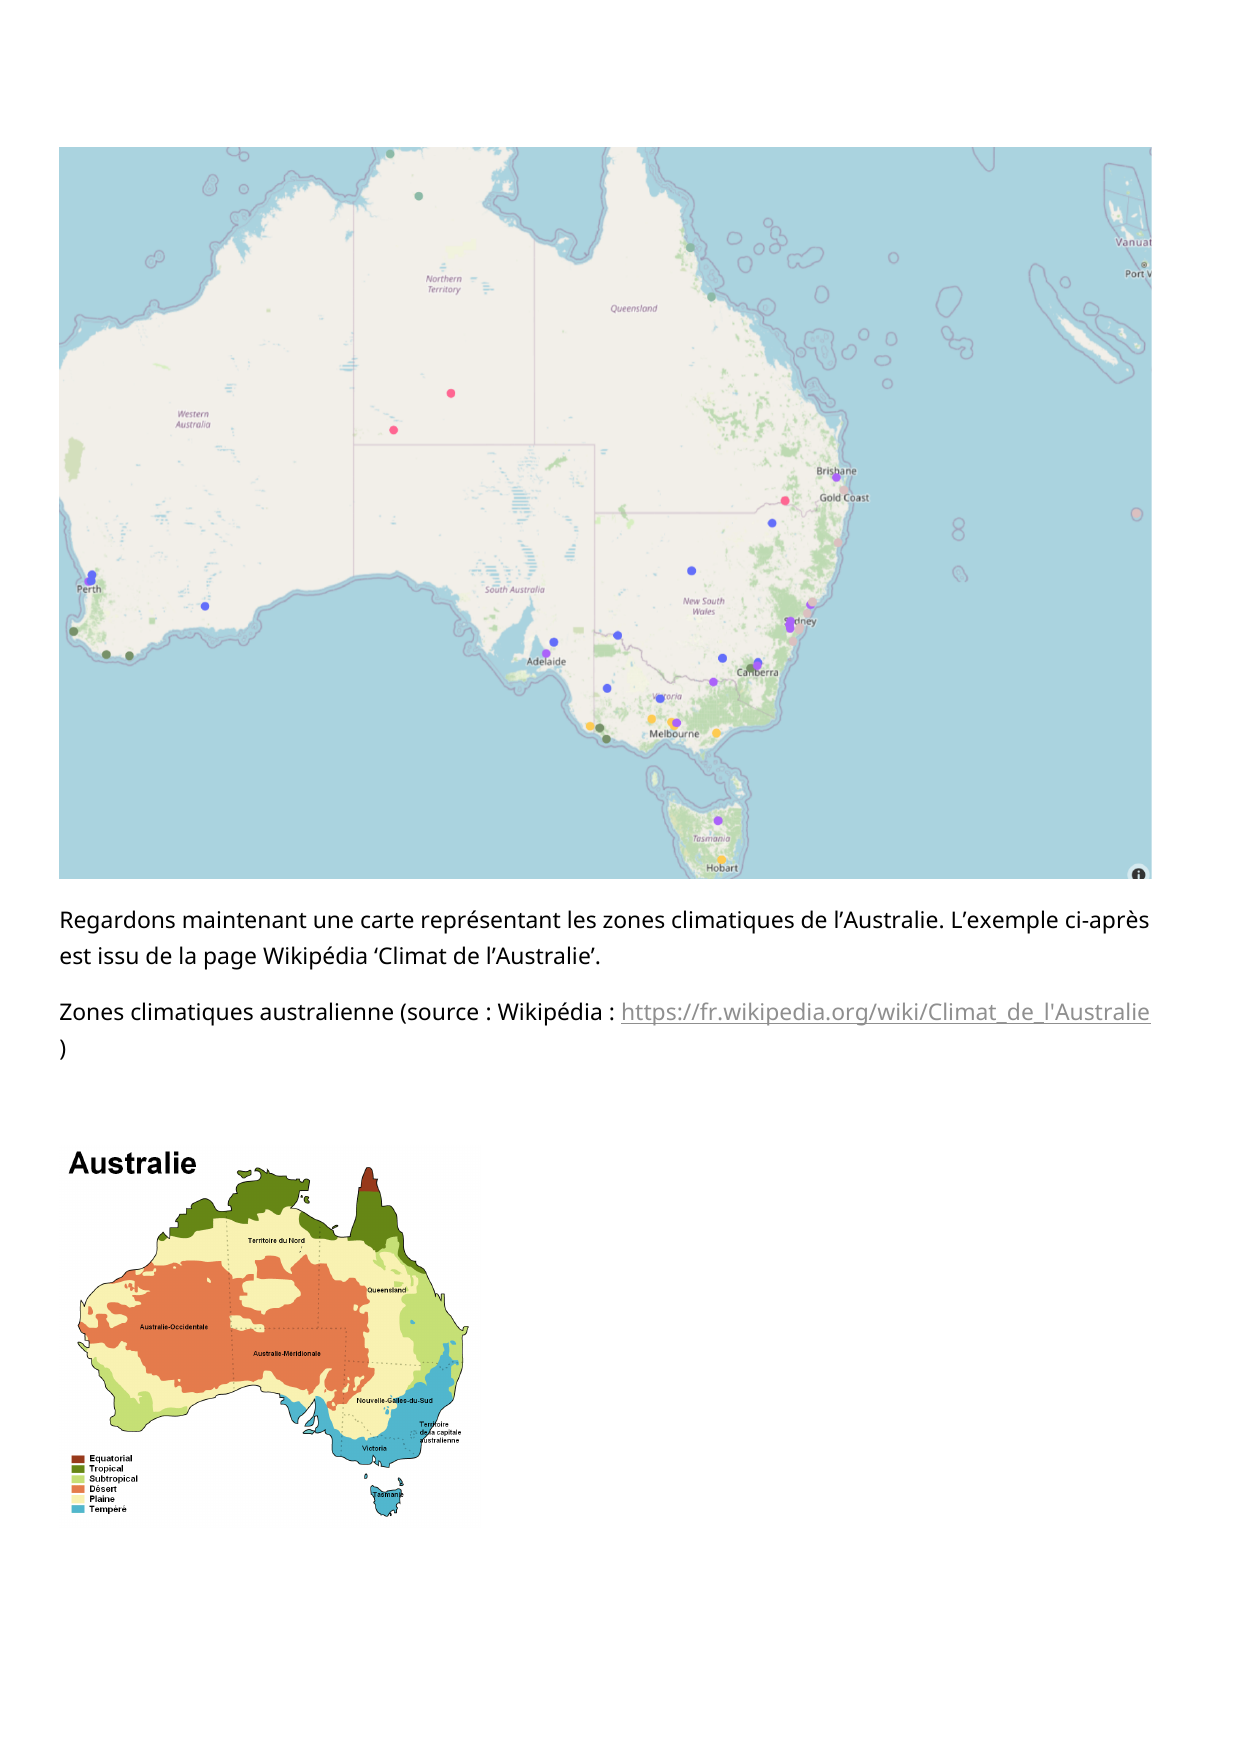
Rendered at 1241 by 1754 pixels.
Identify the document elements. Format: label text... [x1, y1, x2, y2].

picture [59, 147, 1152, 879]
picture [59, 1145, 481, 1528]
text Regardons maintenant une carte représentant les zones climatiques de l’Australie. L’exemple ci-après est issu de la page Wikipédia ‘Climat de l’Australie’. [59, 904, 1152, 971]
text Zones climatiques australienne (source : Wikipédia : https://fr.wikipedia.org/wiki/Climat_de_l'Australie ) [59, 996, 1152, 1063]
